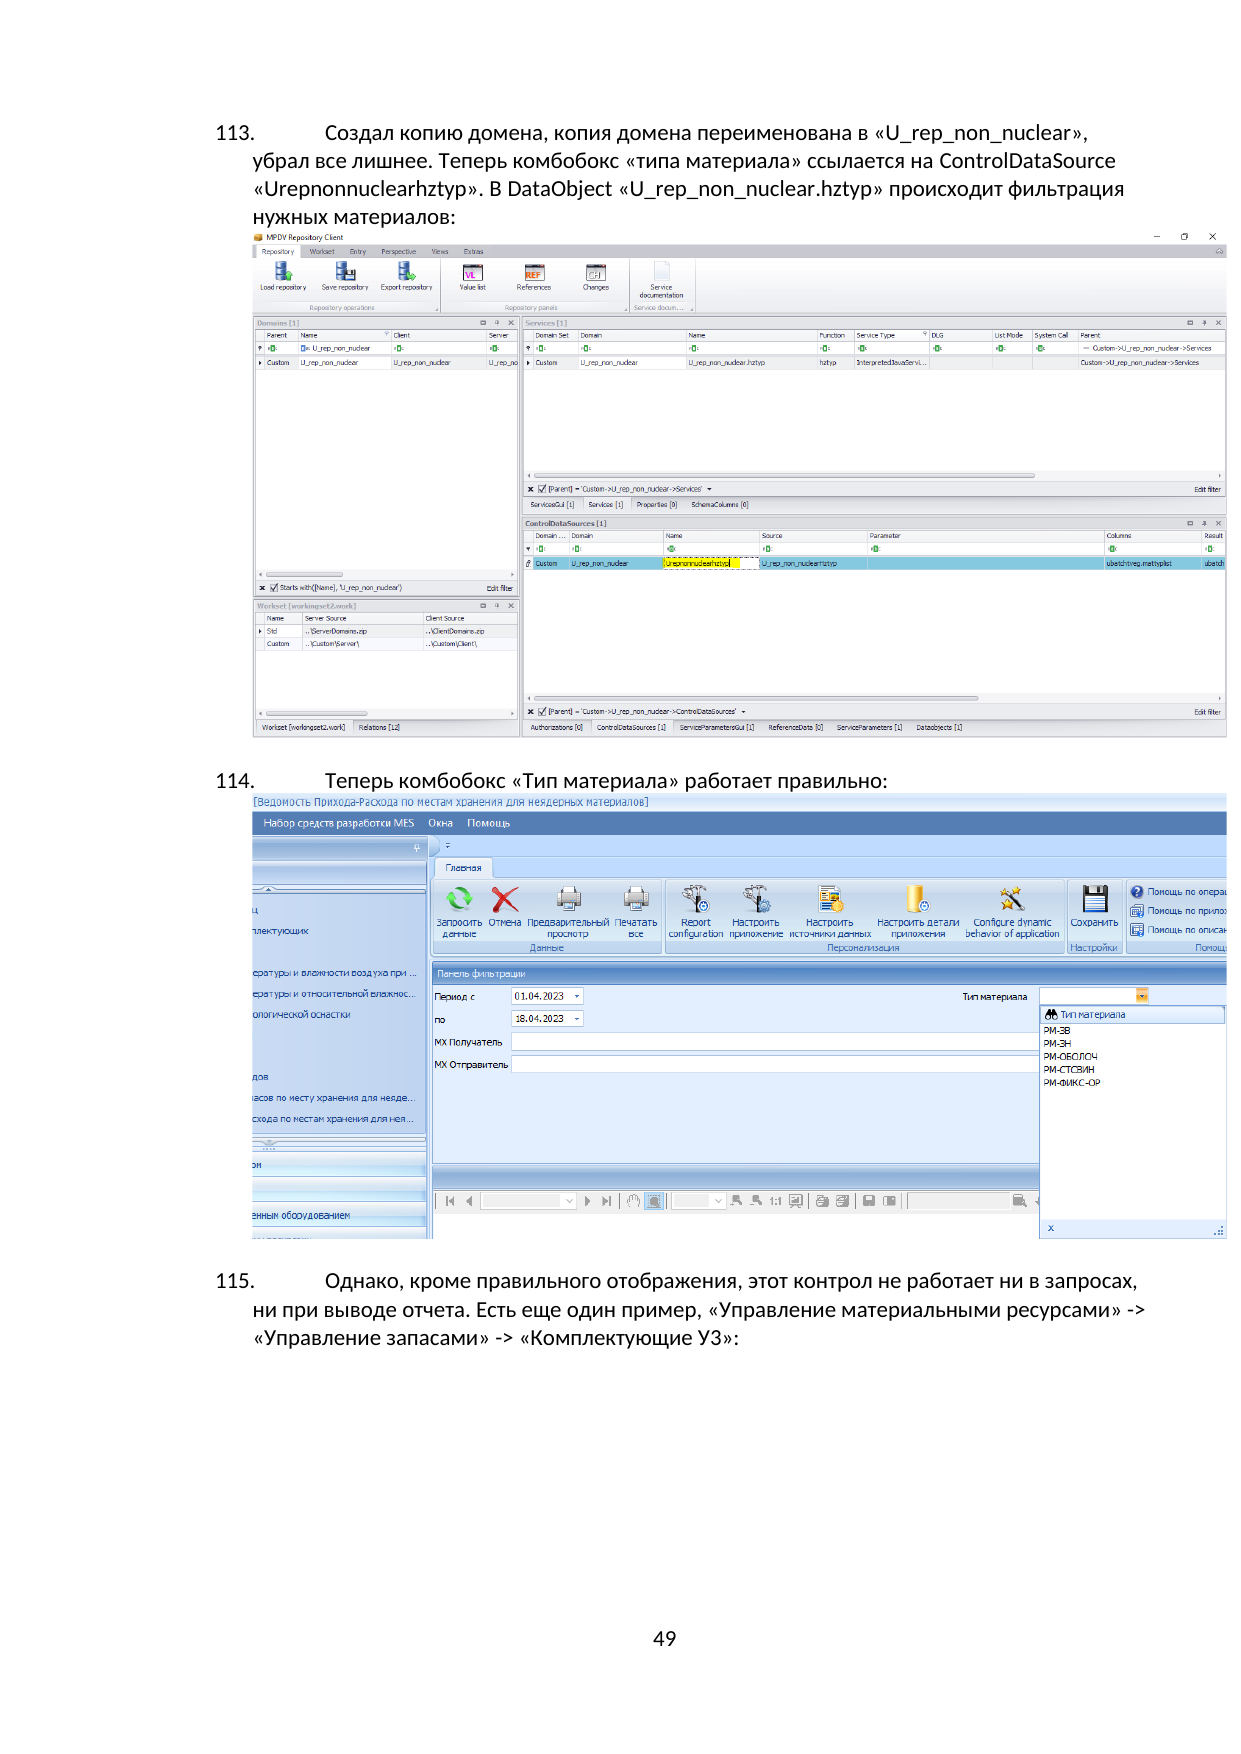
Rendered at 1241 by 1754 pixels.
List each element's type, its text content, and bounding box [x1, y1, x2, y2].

list Теперь комбобокс «Тип материала» работает правильно: [215, 766, 1152, 1267]
picture [252, 230, 1227, 738]
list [215, 1267, 1152, 1351]
